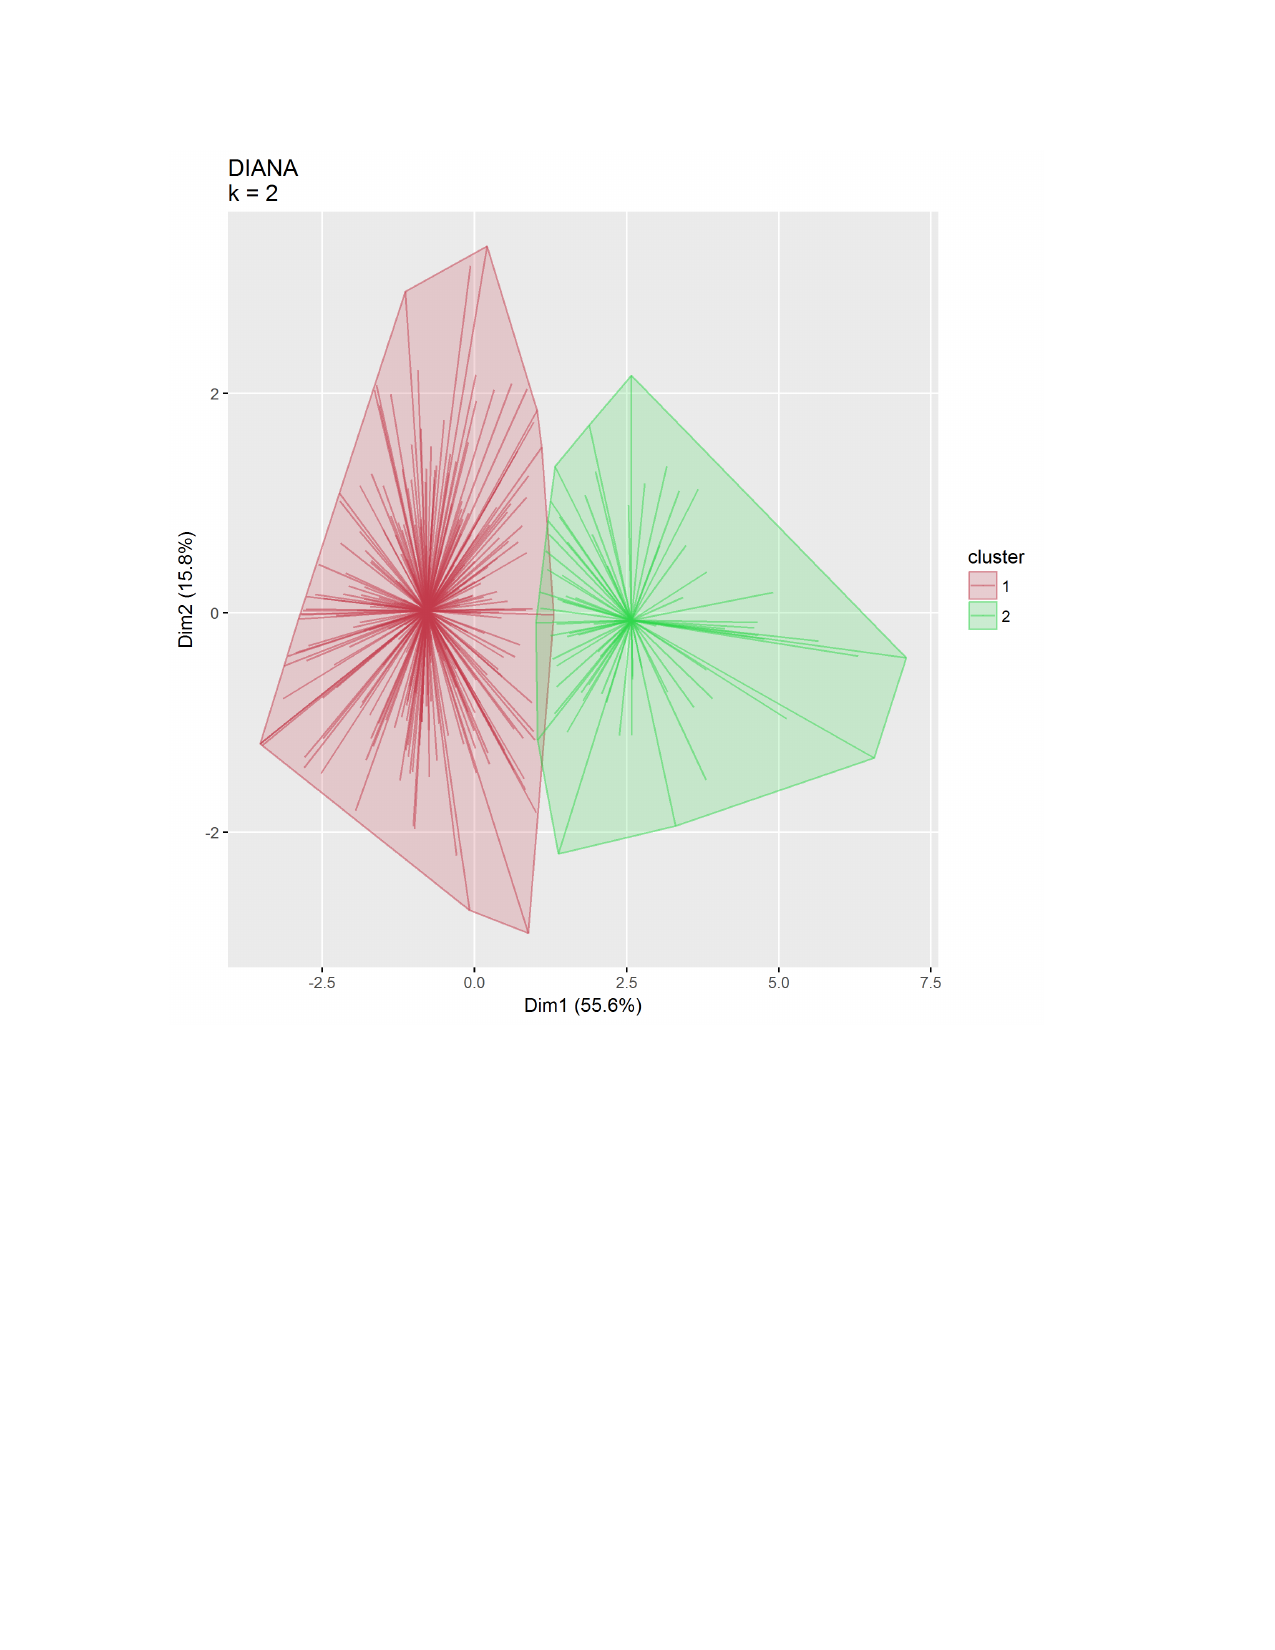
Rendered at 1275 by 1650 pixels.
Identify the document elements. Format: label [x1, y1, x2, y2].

picture [168, 150, 1044, 1025]
